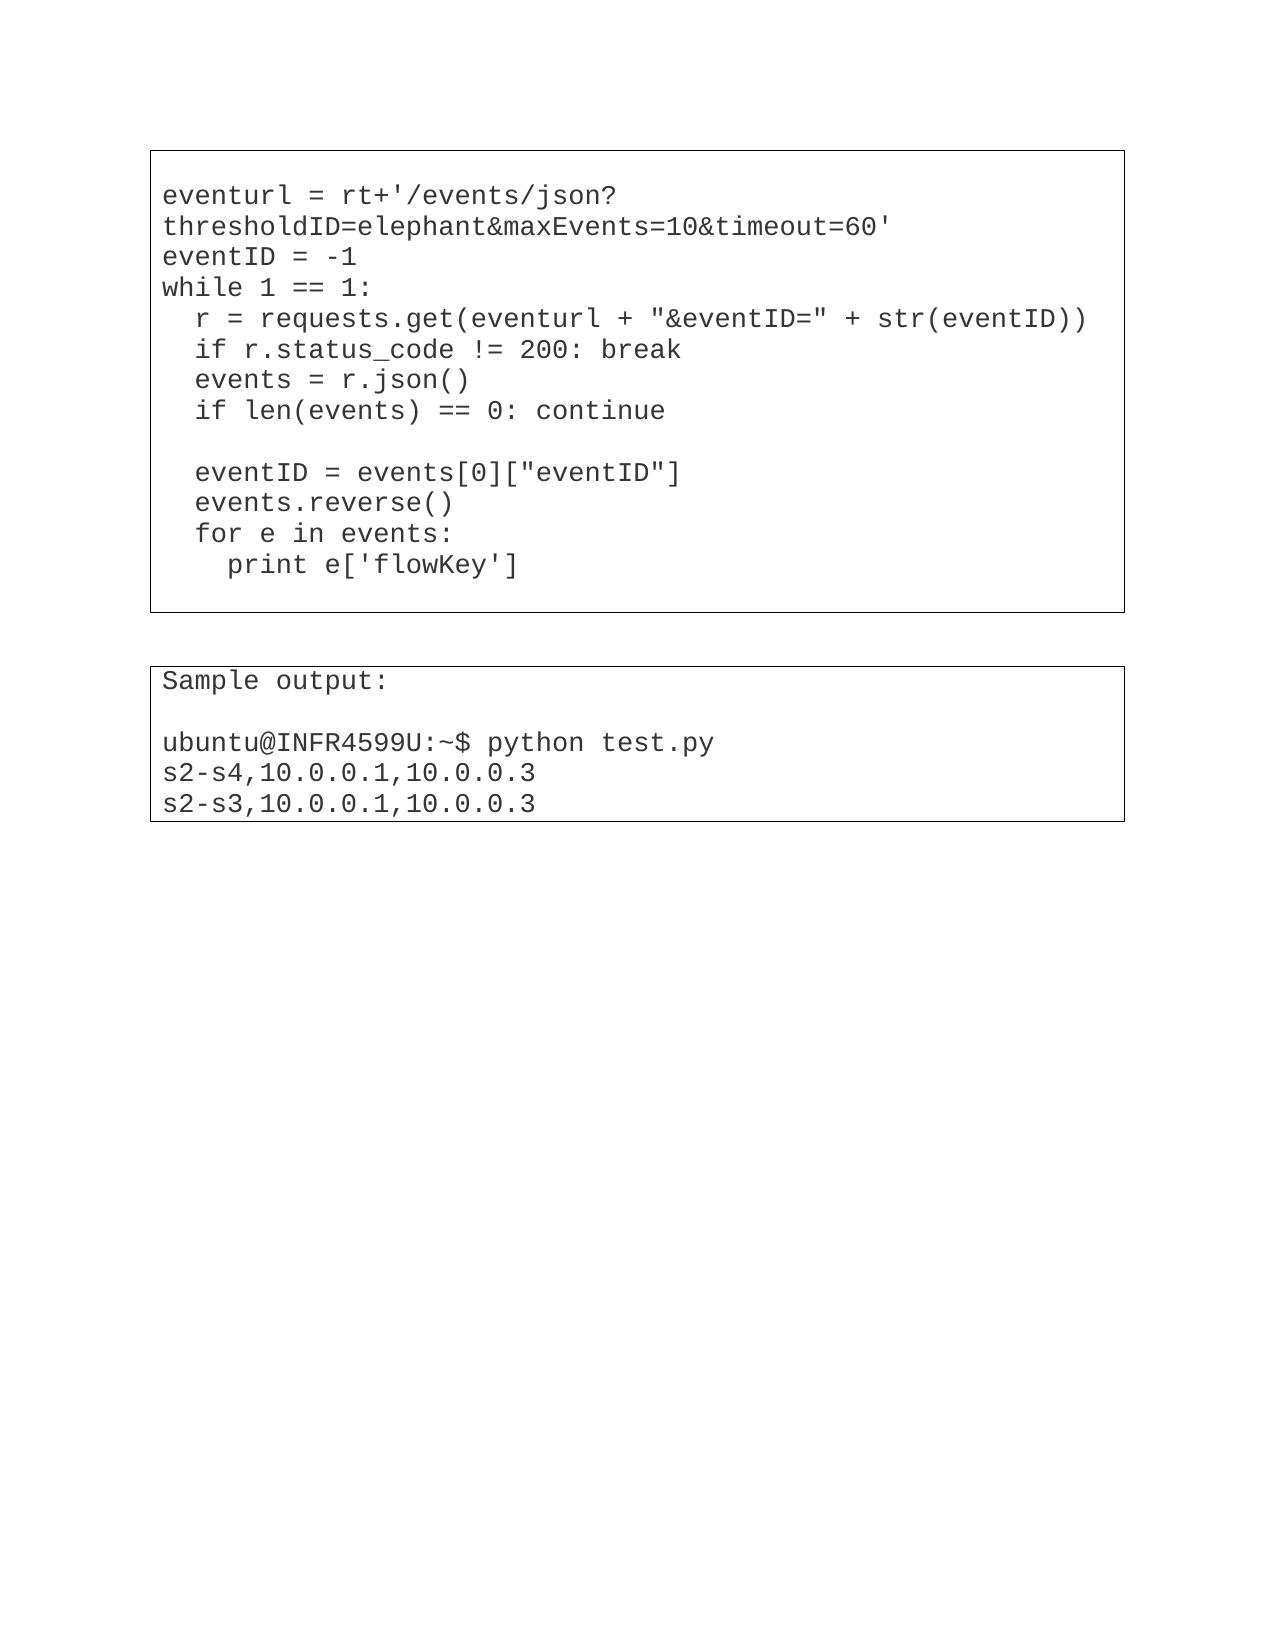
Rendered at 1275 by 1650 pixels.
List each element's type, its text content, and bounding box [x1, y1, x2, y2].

table_header Sample output: ubuntu@INFR4599U:~$ python test.py s2-s4,10.0.0.1,10.0.0.3 s2-s3,10.0.0.1,10.0.0.3 [151, 667, 1124, 821]
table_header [151, 151, 1124, 612]
